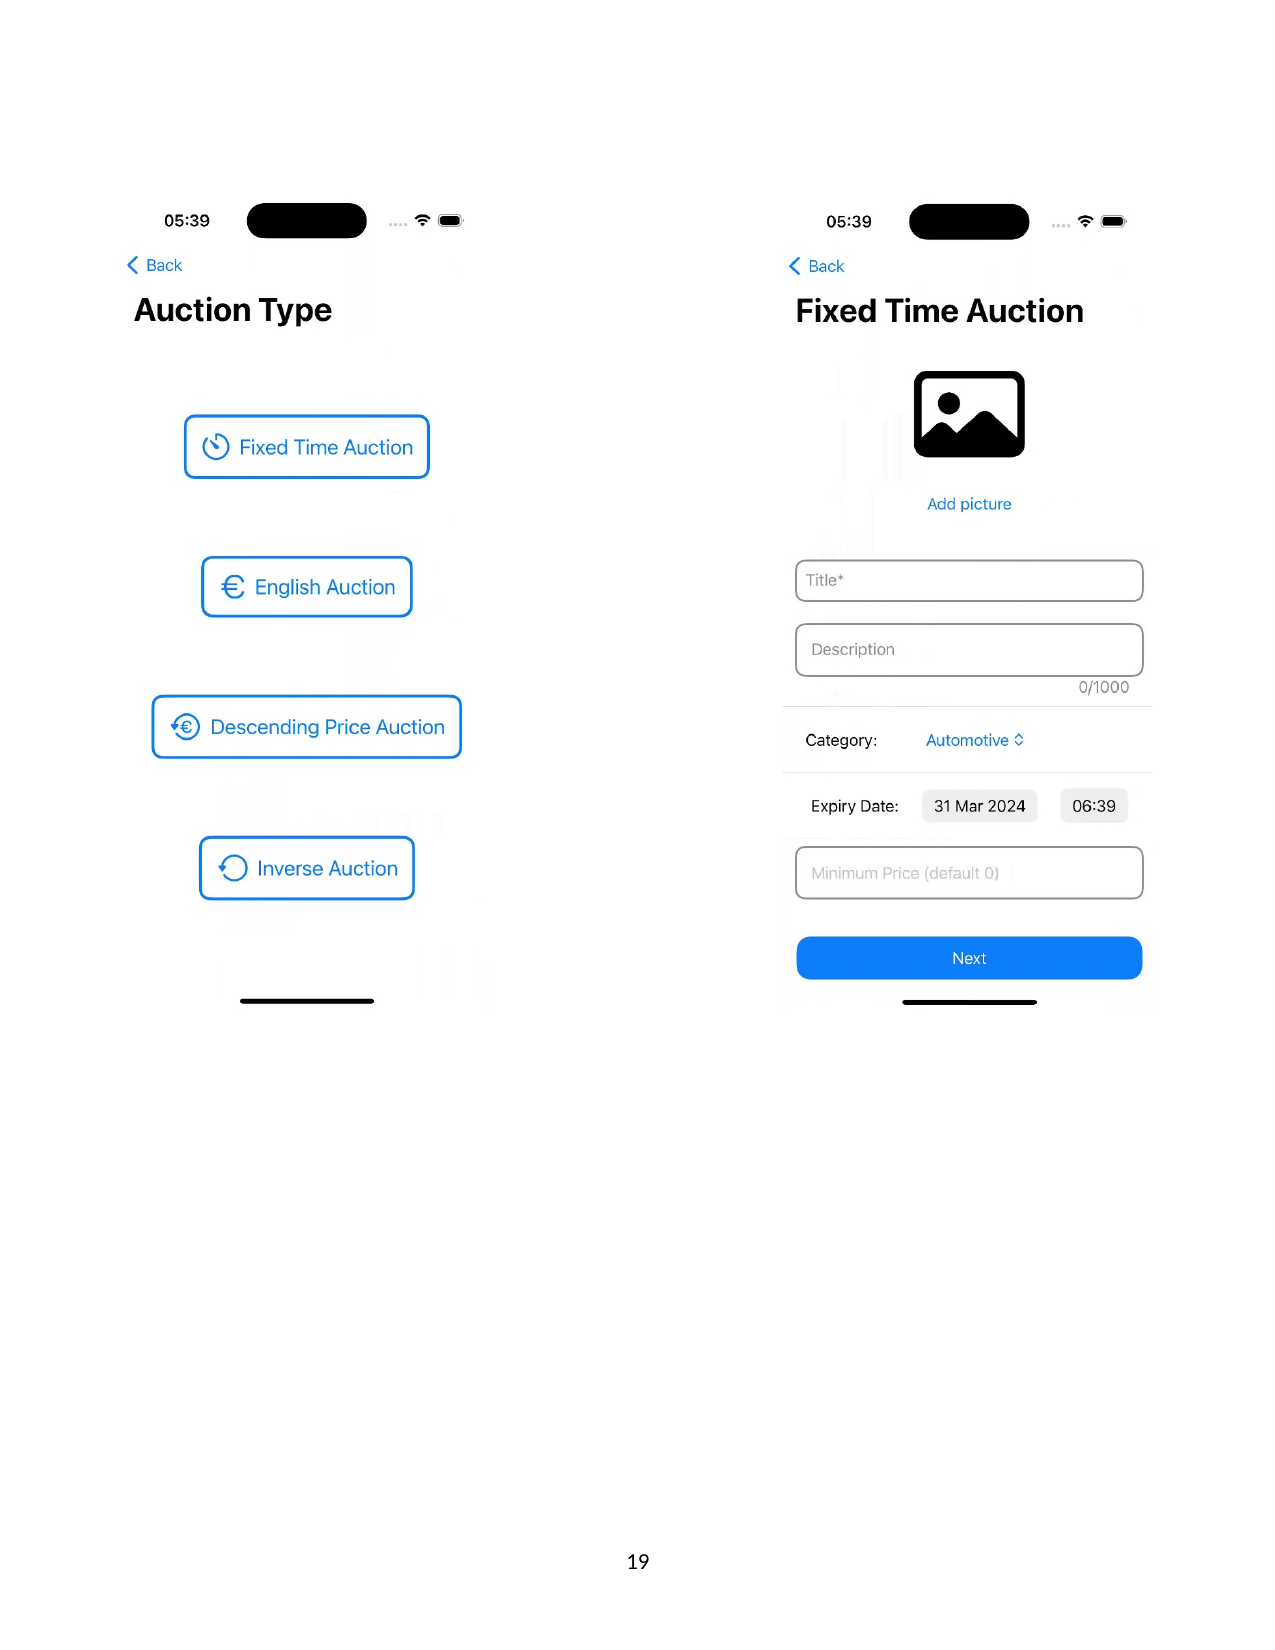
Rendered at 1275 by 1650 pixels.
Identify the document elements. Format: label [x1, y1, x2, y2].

picture [781, 193, 1153, 1009]
picture [118, 192, 495, 1011]
